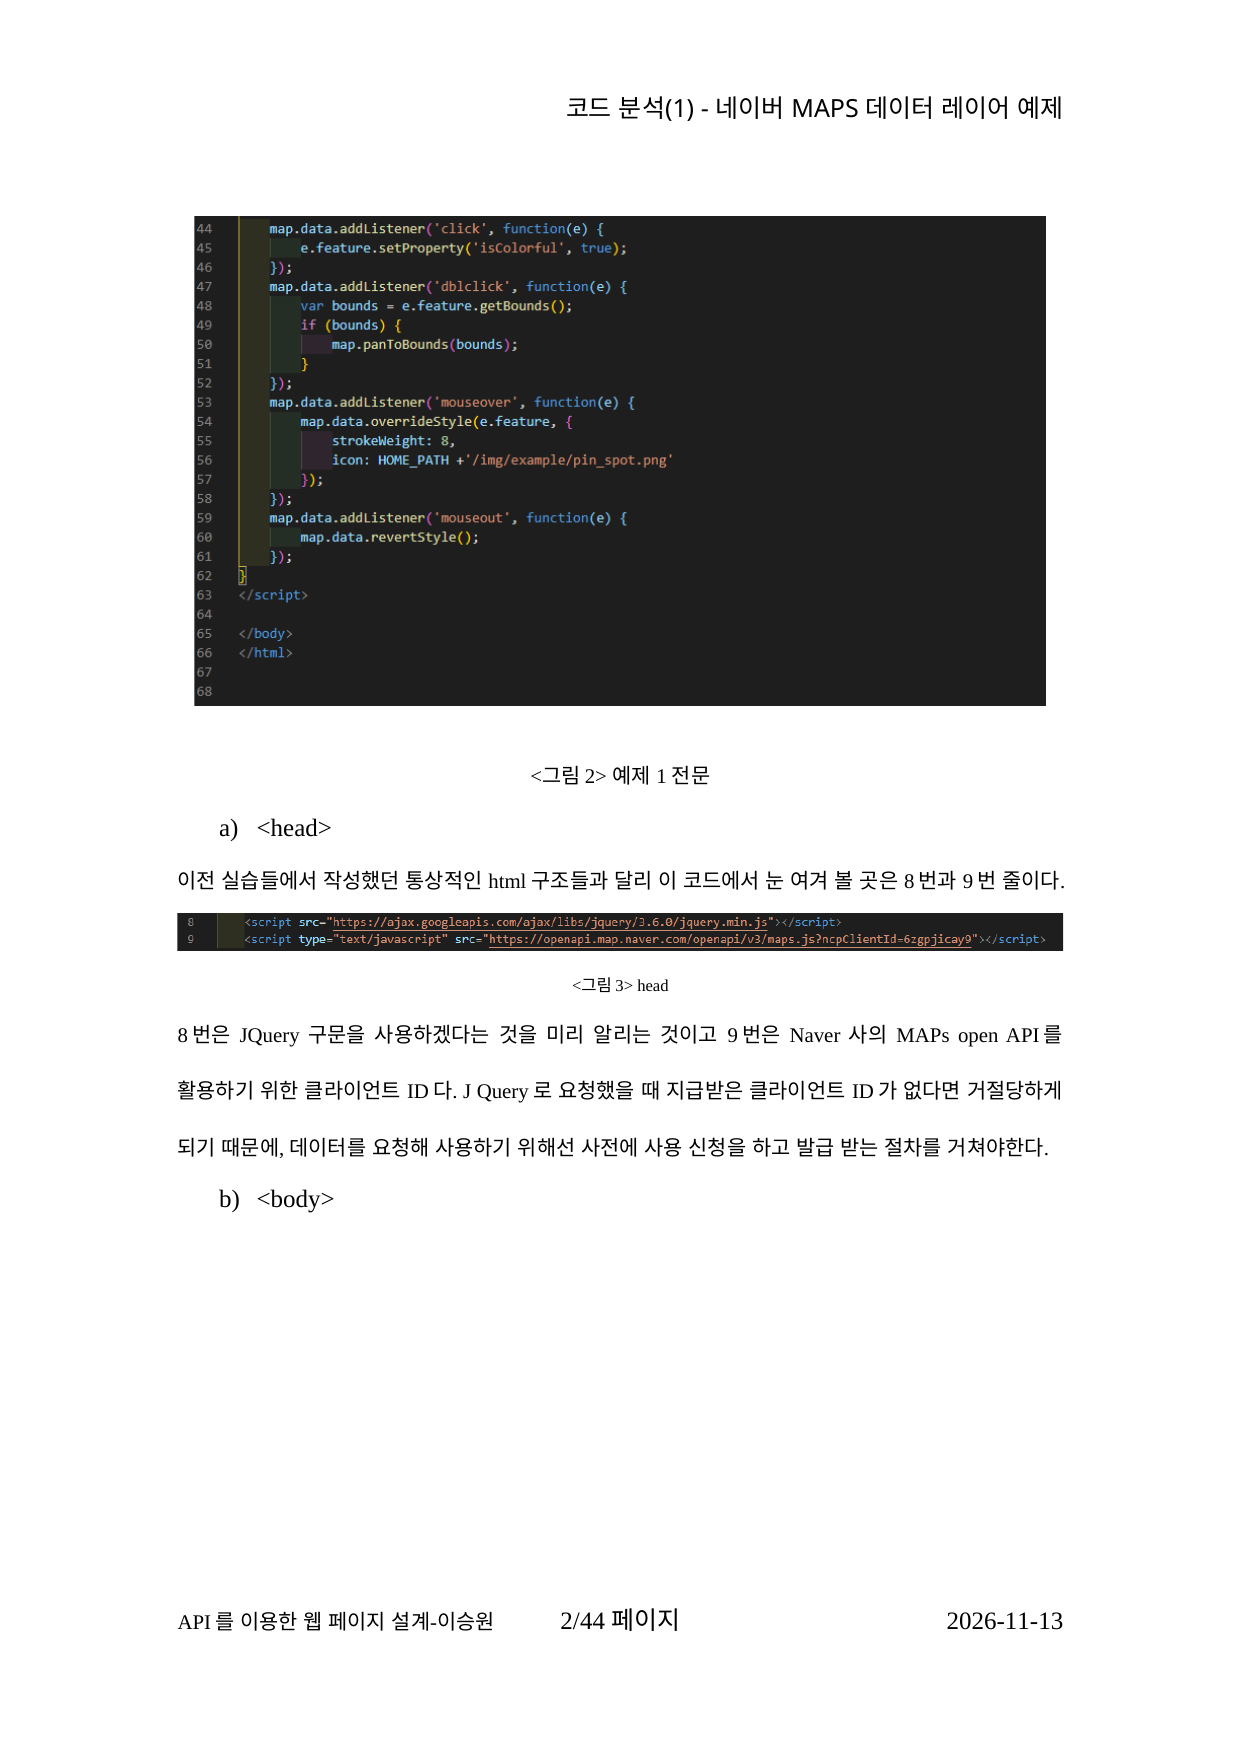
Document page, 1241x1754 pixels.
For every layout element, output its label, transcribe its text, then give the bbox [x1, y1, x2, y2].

picture [194, 216, 1046, 706]
text 이전 실습들에서 작성했던 통상적인 html 구조들과 달리 이 코드에서 눈 여겨 볼 곳은 8번과 9번 줄이다. [177, 861, 1063, 898]
list <body> [219, 1180, 1063, 1217]
list <head> [219, 809, 1063, 846]
text <그림2> 예제 1 전문 [177, 756, 1063, 794]
text 8번은 JQuery 구문을 사용하겠다는 것을 미리 알리는 것이고 9번은 Naver 사의 MAPs open API를 활용하기 위한 클라이언트 ID다. J Query로 요청했을 때 지급받은 클라이언트 ID가 없다면 거절당하게 되기 때문에, 데이터를 요청해 사용하기 위해선 사전에 사용 신청을 하고 발급 받는 절차를 거쳐야한다. [177, 1015, 1063, 1165]
text <그림3> head [177, 965, 1063, 1003]
picture [177, 913, 1064, 951]
